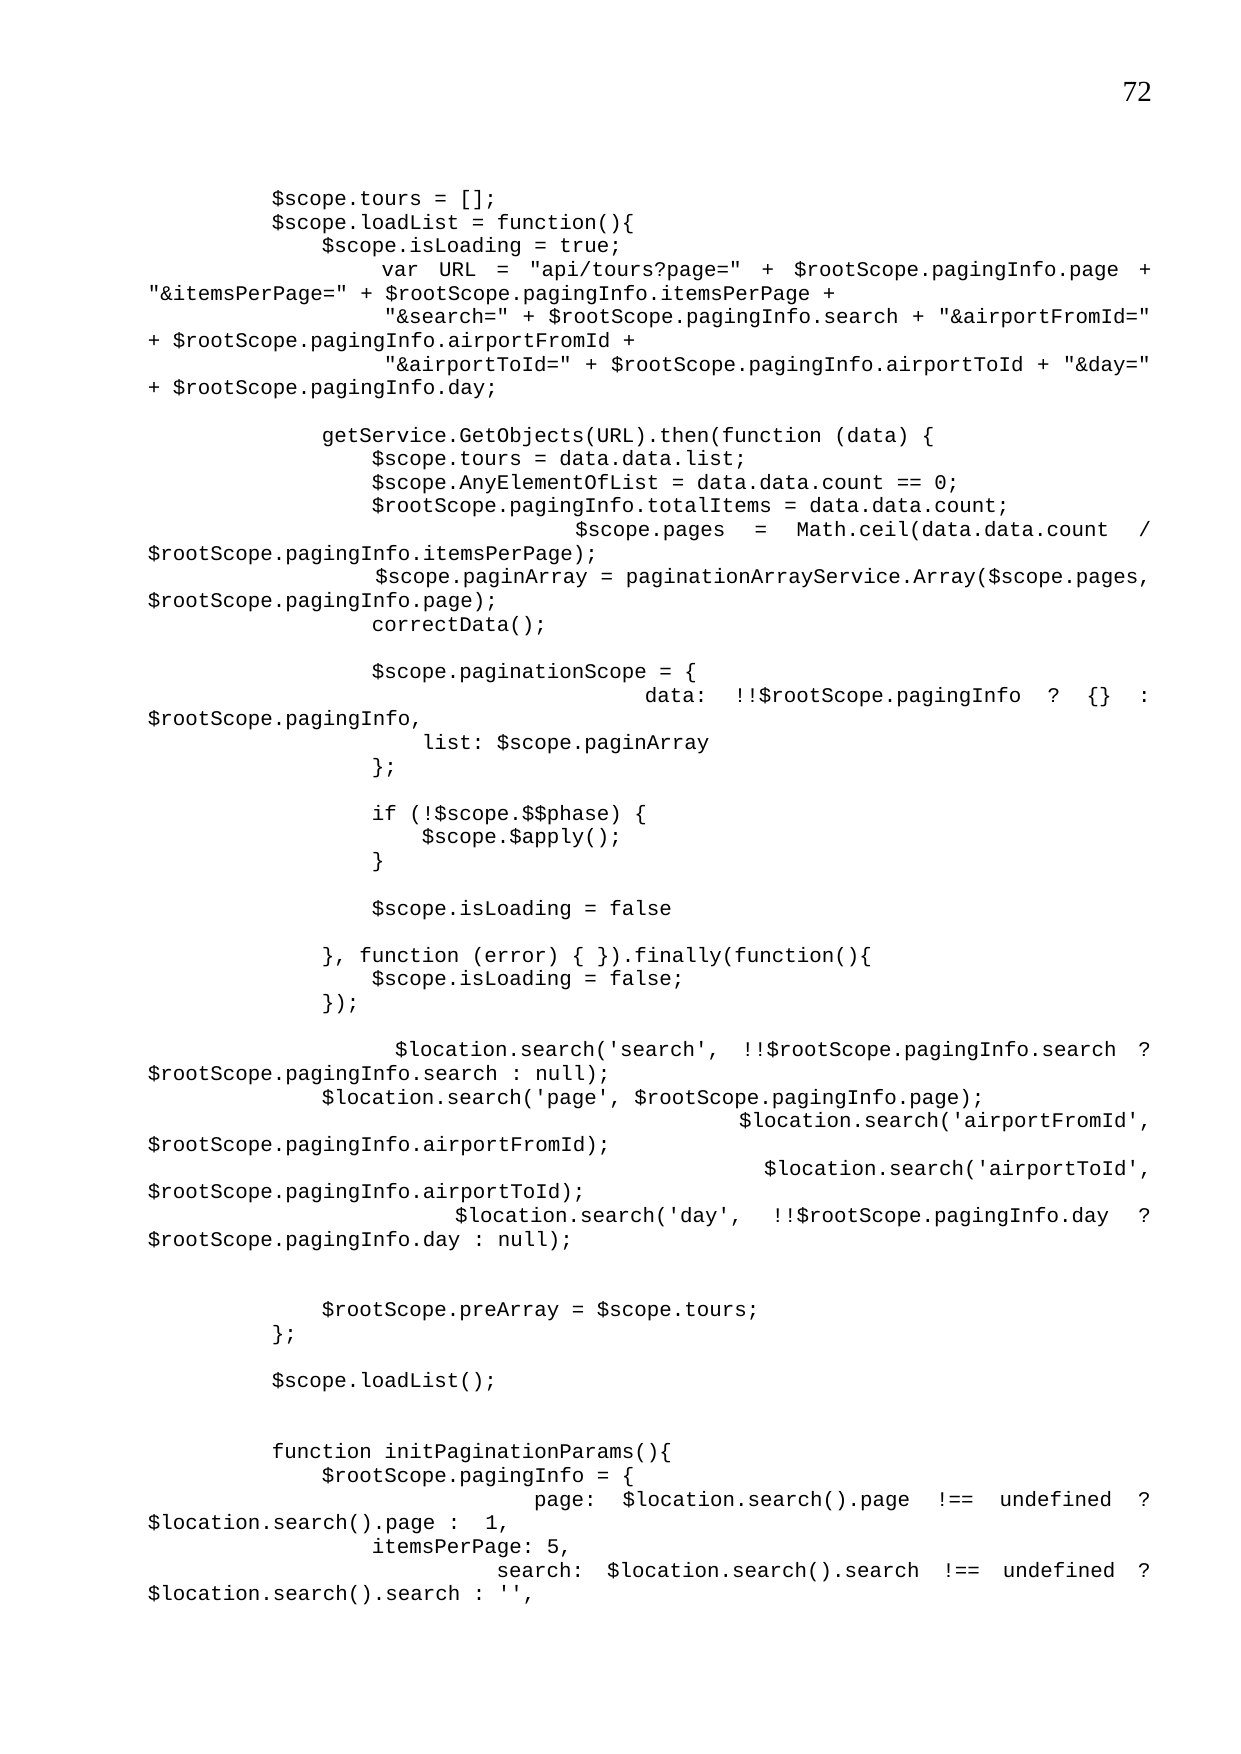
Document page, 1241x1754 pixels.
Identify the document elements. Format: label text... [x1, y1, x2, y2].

text if (!$scope.$$phase) { [148, 803, 1152, 827]
text $location.search('airportToId', $rootScope.pagingInfo.airportToId); [148, 1158, 1152, 1205]
text data: !!$rootScope.pagingInfo ? {} : $rootScope.pagingInfo, [148, 685, 1152, 732]
text "&airportToId=" + $rootScope.pagingInfo.airportToId + "&day=" + $rootScope.pagingInfo.day; [148, 354, 1152, 401]
text }, function (error) { }).finally(function(){ [148, 945, 1152, 968]
text search: $location.search().search !== undefined ? $location.search().search : '', [148, 1559, 1152, 1607]
text $rootScope.preArray = $scope.tours; [148, 1299, 1152, 1323]
text correctData(); [148, 614, 1152, 637]
text $location.search('airportFromId', $rootScope.pagingInfo.airportFromId); [148, 1110, 1152, 1158]
text $scope.paginationScope = { [148, 661, 1152, 685]
text $location.search('day', !!$rootScope.pagingInfo.day ? $rootScope.pagingInfo.day : null); [148, 1205, 1152, 1252]
text }; [148, 756, 1152, 779]
text $scope.isLoading = false; [148, 968, 1152, 992]
text }); [148, 992, 1152, 1016]
text $scope.isLoading = false [148, 897, 1152, 921]
text $location.search('page', $rootScope.pagingInfo.page); [148, 1087, 1152, 1110]
text $scope.AnyElementOfList = data.data.count == 0; [148, 472, 1152, 496]
text $scope.paginArray = paginationArrayService.Array($scope.pages, $rootScope.pagingInfo.page); [148, 566, 1152, 614]
text $location.search('search', !!$rootScope.pagingInfo.search ? $rootScope.pagingInfo.search : null); [148, 1039, 1152, 1087]
text $scope.loadList = function(){ [148, 212, 1152, 235]
text $scope.tours = []; [148, 188, 1152, 212]
text $rootScope.pagingInfo.totalItems = data.data.count; [148, 496, 1152, 519]
text } [148, 850, 1152, 874]
text $scope.tours = data.data.list; [148, 448, 1152, 472]
text itemsPerPage: 5, [148, 1536, 1152, 1559]
text $rootScope.pagingInfo = { [148, 1465, 1152, 1489]
text $scope.loadList(); [148, 1370, 1152, 1394]
text "&search=" + $rootScope.pagingInfo.search + "&airportFromId=" + $rootScope.pagingInfo.airportFromId + [148, 306, 1152, 354]
text }; [148, 1323, 1152, 1347]
text list: $scope.paginArray [148, 732, 1152, 756]
text page: $location.search().page !== undefined ? $location.search().page : 1, [148, 1489, 1152, 1536]
text getService.GetObjects(URL).then(function (data) { [148, 424, 1152, 448]
text $scope.$apply(); [148, 827, 1152, 850]
text var URL = "api/tours?page=" + $rootScope.pagingInfo.page + "&itemsPerPage=" + $rootScope.pagingInfo.itemsPerPage + [148, 259, 1152, 306]
text $scope.pages = Math.ceil(data.data.count / $rootScope.pagingInfo.itemsPerPage); [148, 519, 1152, 566]
text function initPaginationParams(){ [148, 1441, 1152, 1465]
text $scope.isLoading = true; [148, 235, 1152, 259]
